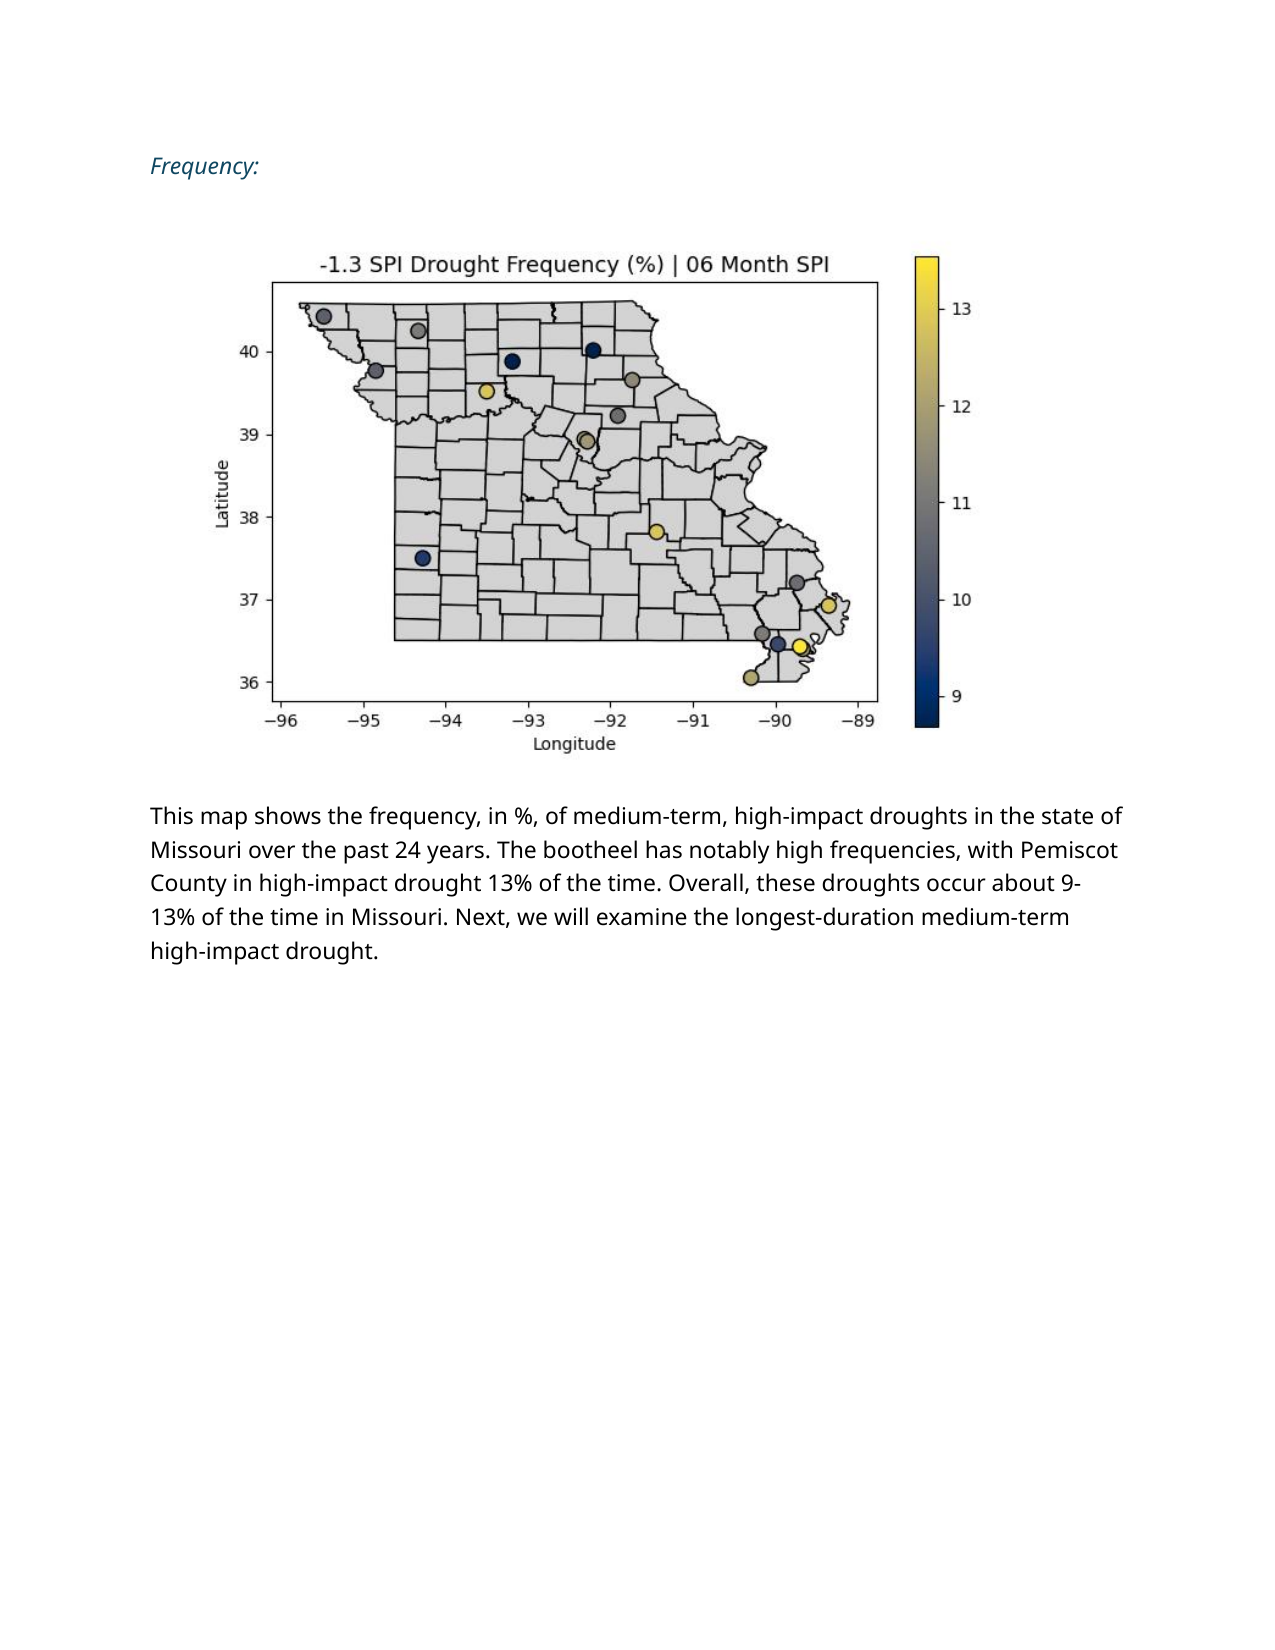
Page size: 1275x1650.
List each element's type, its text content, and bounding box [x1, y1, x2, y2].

text This map shows the frequency, in %, of medium-term, high-impact droughts in the state of Missouri over the past 24 years. The bootheel has notably high frequencies, with Pemiscot County in high-impact drought 13% of the time. Overall, these droughts occur about 9-13% of the time in Missouri. Next, we will examine the longest-duration medium-term high-impact drought. [150, 800, 1125, 966]
picture [150, 183, 1125, 794]
subtitle Frequency: [150, 150, 1125, 183]
